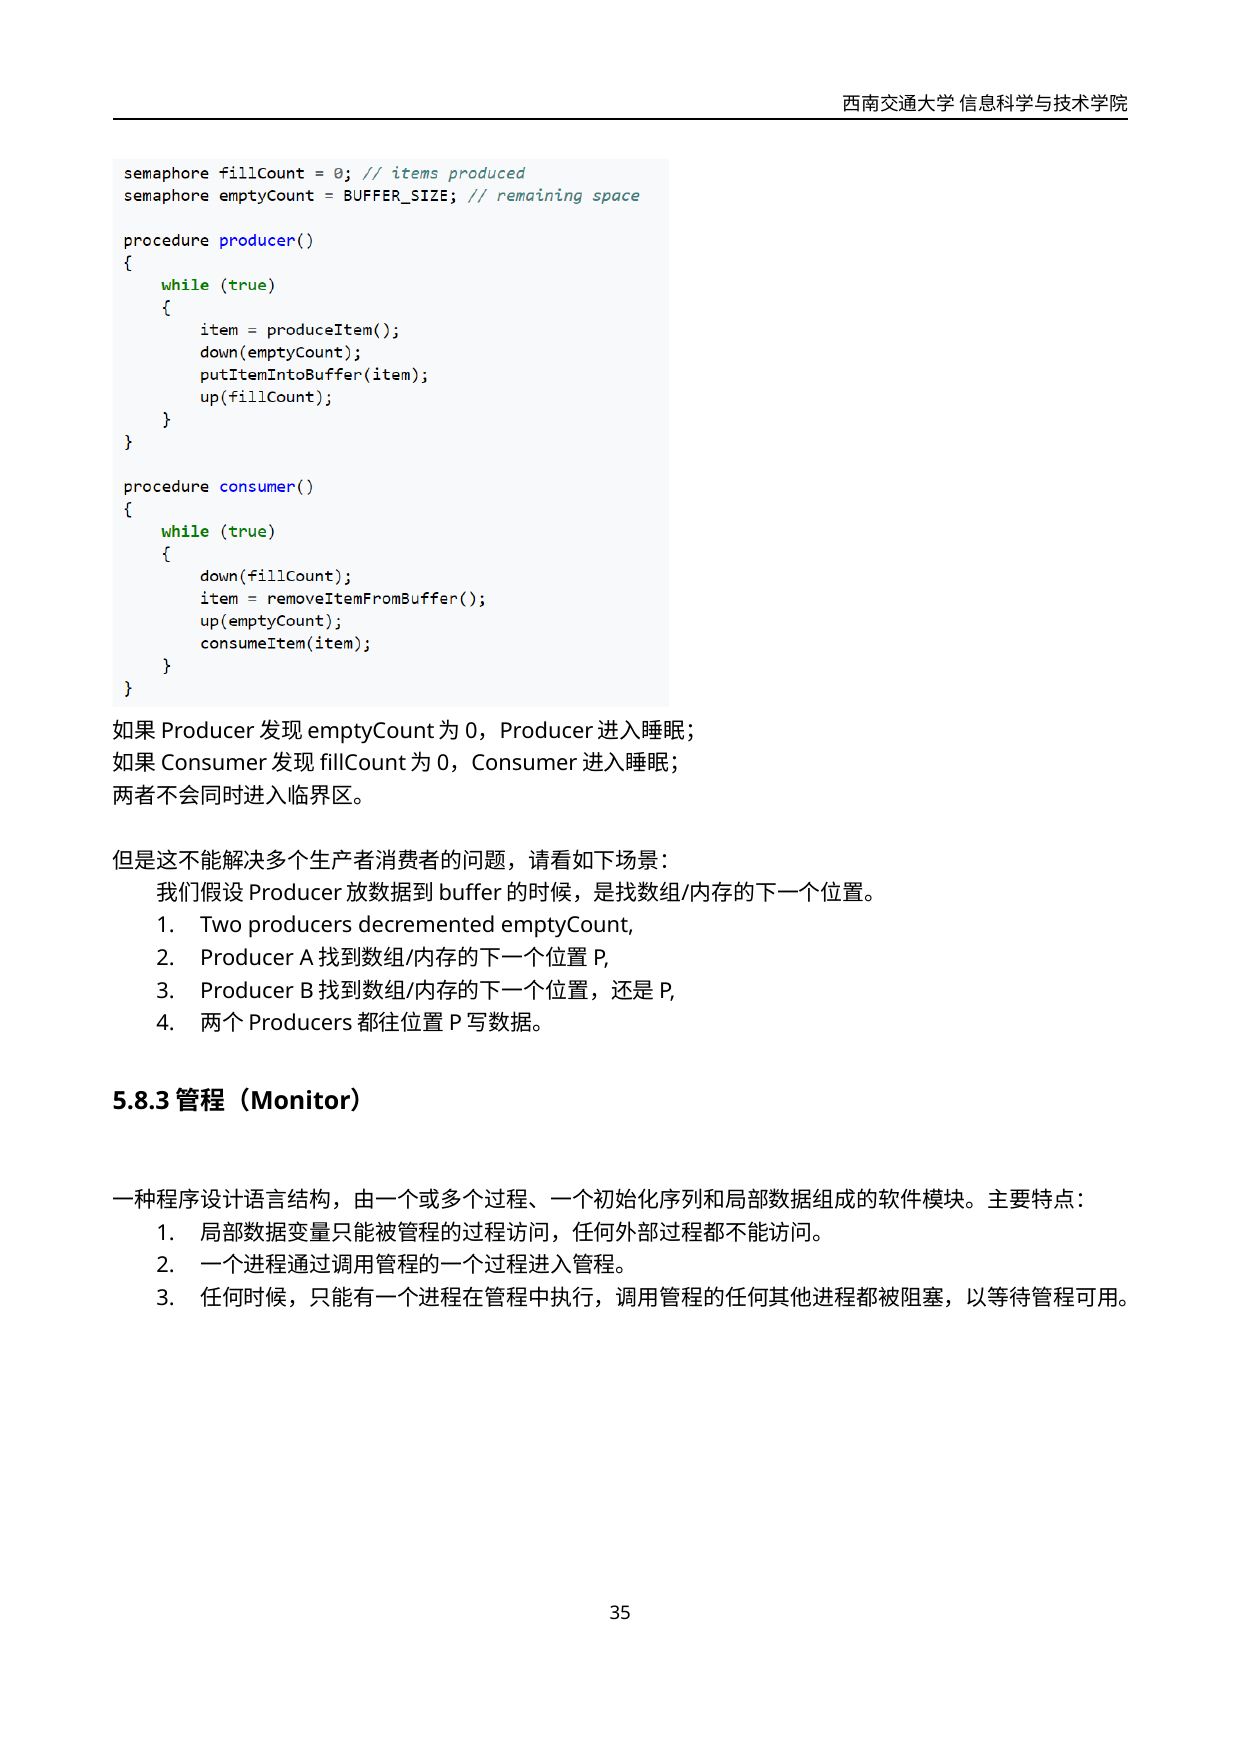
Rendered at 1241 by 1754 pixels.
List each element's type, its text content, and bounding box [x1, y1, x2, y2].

text 两者不会同时进入临界区。 [112, 777, 1128, 810]
list 局部数据变量只能被管程的过程访问，任何外部过程都不能访问。 [112, 1214, 1128, 1247]
picture [112, 159, 669, 707]
list Two producers decremented emptyCount, [112, 907, 1128, 940]
list 一个进程通过调用管程的一个过程进入管程。 [112, 1247, 1128, 1279]
list Producer B找到数组/内存的下一个位置，还是P, [112, 972, 1128, 1005]
text 如果Producer发现emptyCount为0，Producer进入睡眠； [112, 712, 1128, 745]
list 任何时候，只能有一个进程在管程中执行，调用管程的任何其他进程都被阻塞，以等待管程可用。 [112, 1279, 1128, 1312]
subtitle 5.8.3管程（Monitor） [112, 1066, 1128, 1131]
list Producer A找到数组/内存的下一个位置P, [112, 940, 1128, 972]
text 但是这不能解决多个生产者消费者的问题，请看如下场景： [112, 842, 1128, 875]
text 如果Consumer发现fillCount为0，Consumer进入睡眠； [112, 745, 1128, 777]
text 我们假设Producer放数据到buffer的时候，是找数组/内存的下一个位置。 [112, 875, 1128, 907]
list 两个Producers都往位置P写数据。 [112, 1005, 1128, 1037]
text 一种程序设计语言结构，由一个或多个过程、一个初始化序列和局部数据组成的软件模块。主要特点： [112, 1182, 1128, 1214]
